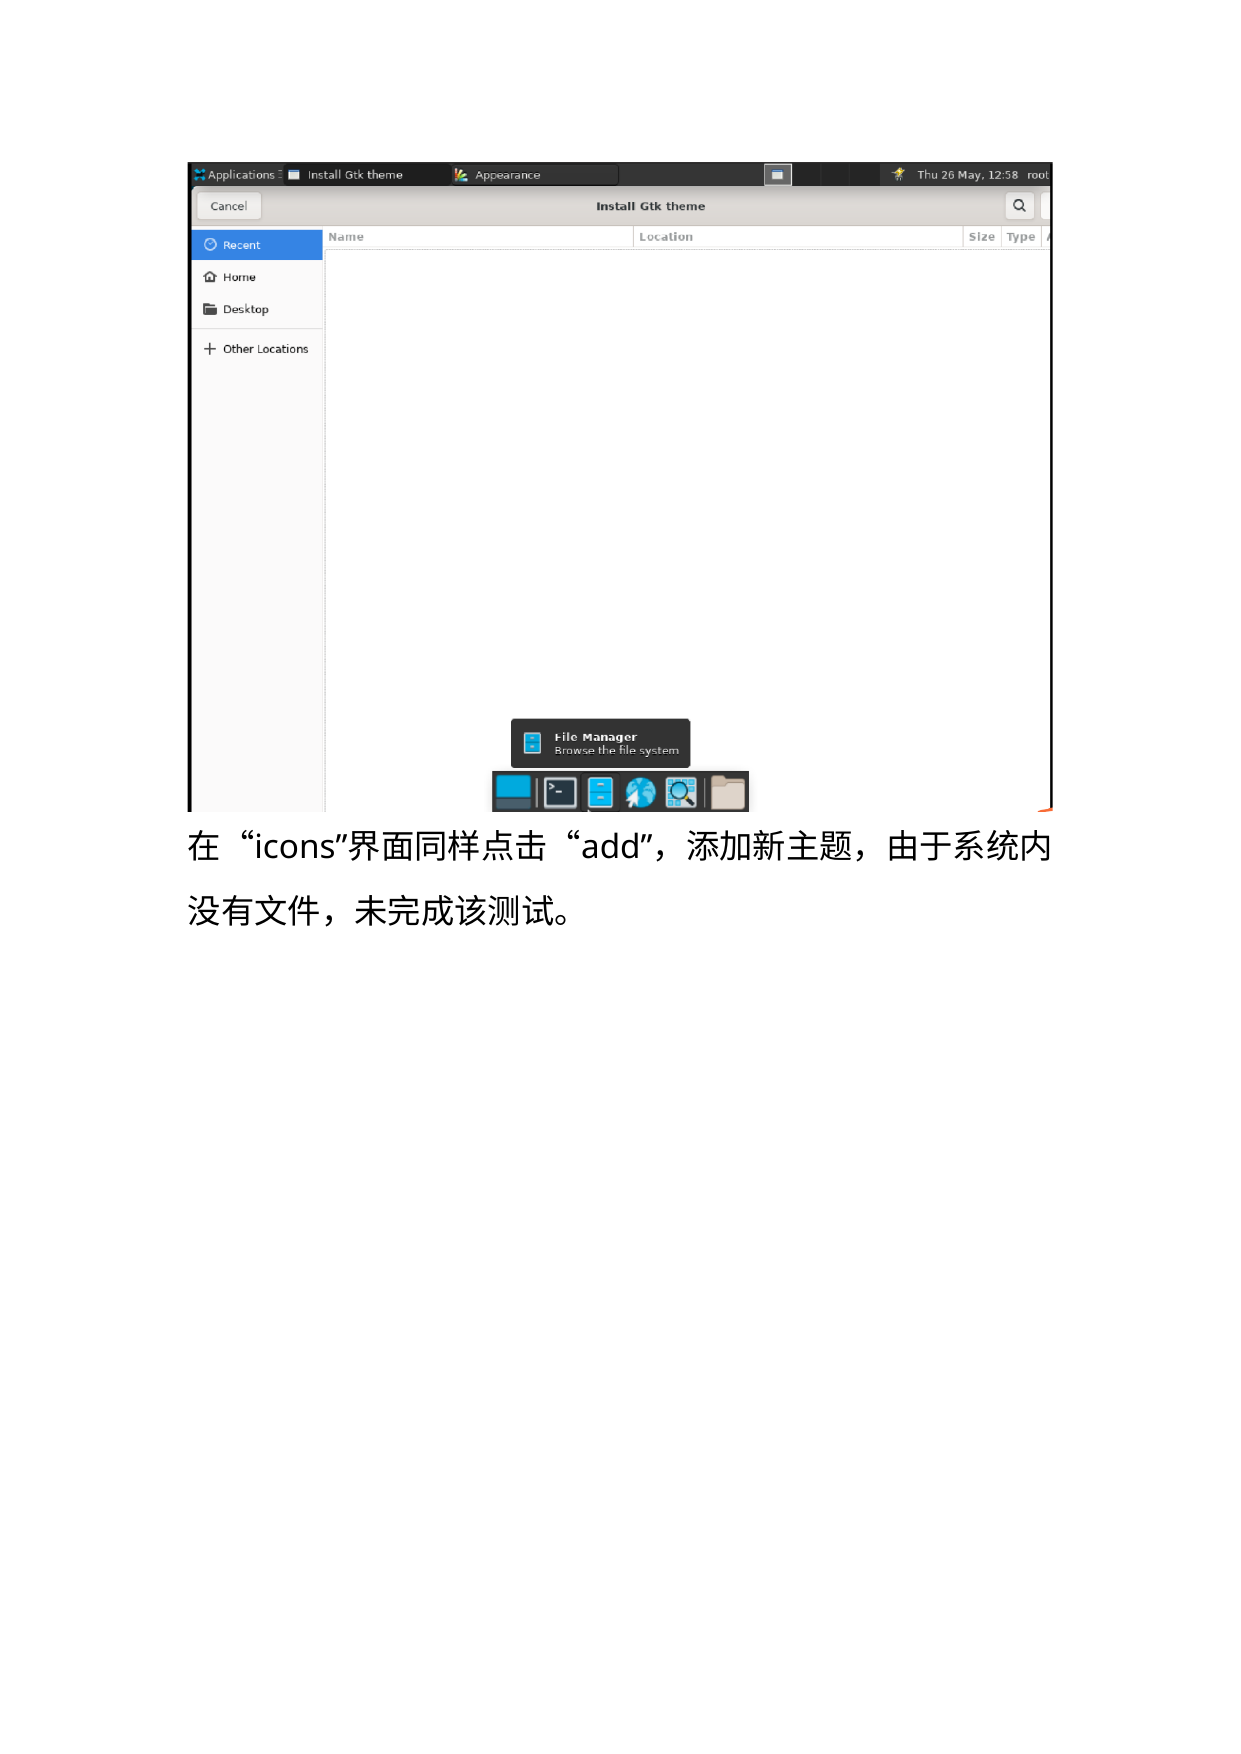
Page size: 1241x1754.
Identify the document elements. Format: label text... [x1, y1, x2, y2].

picture [187, 162, 1053, 812]
text 在“icons”界面同样点击“add”，添加新主题，由于系统内没有文件，未完成该测试。 [187, 812, 1053, 942]
